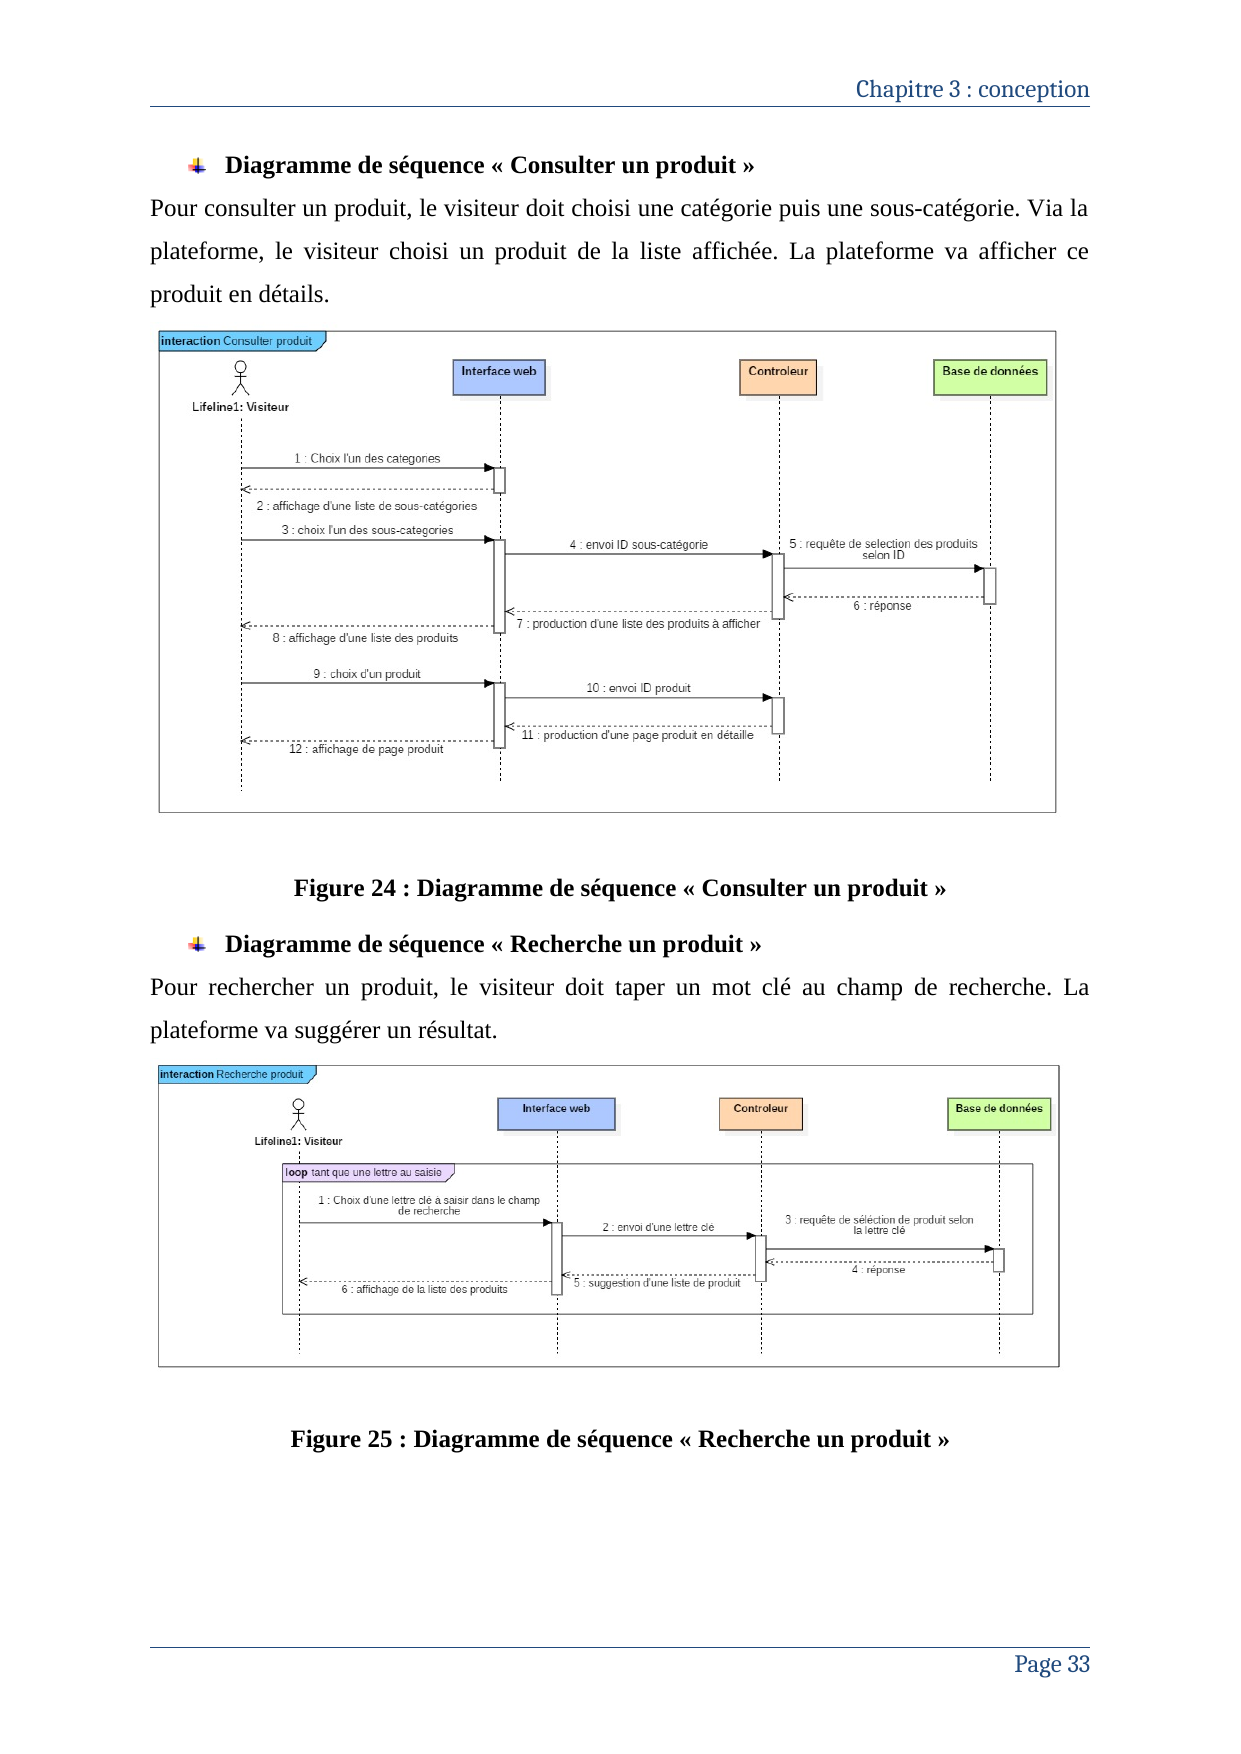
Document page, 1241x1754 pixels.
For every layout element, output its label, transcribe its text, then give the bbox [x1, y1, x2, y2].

picture [150, 322, 1091, 848]
picture [150, 1058, 1091, 1399]
list Diagramme de séquence « Recherche un produit » [187, 929, 1090, 957]
text Pour consulter un produit, le visiteur doit choisi une catégorie puis une sous-catégorie. Via la plateforme, le visiteur choisi un produit de la liste affichée. La plateforme va afficher ce produit en détails. [150, 193, 1090, 308]
list Diagramme de séquence « Consulter un produit » [187, 150, 1090, 179]
picture [188, 156, 206, 174]
picture [188, 935, 206, 952]
text Pour rechercher un produit, le visiteur doit taper un mot clé au champ de recherche. La plateforme va suggérer un résultat. [150, 972, 1090, 1044]
